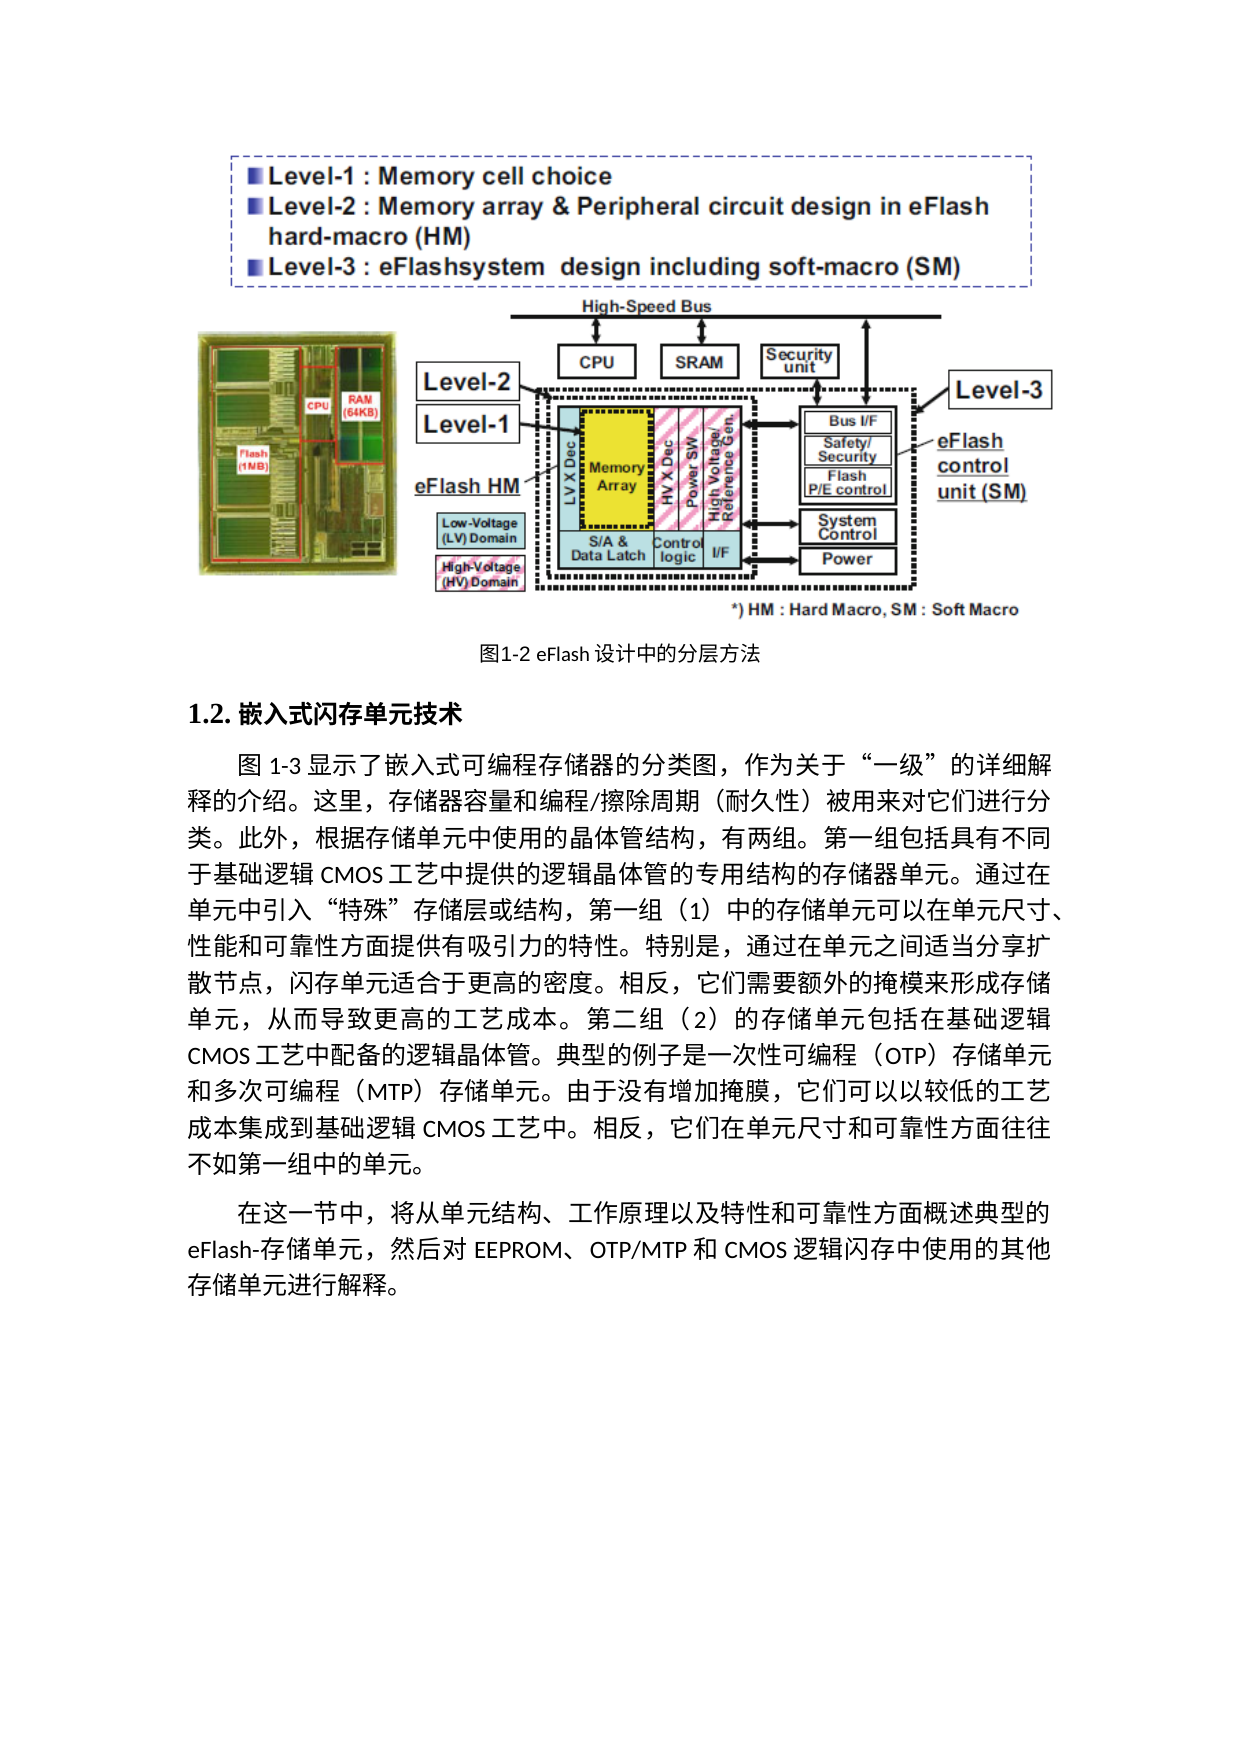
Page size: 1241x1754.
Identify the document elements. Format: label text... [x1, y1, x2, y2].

subtitle 嵌入式闪存单元技术 [187, 695, 1053, 731]
picture [187, 150, 1054, 625]
text 图1-3显示了嵌入式可编程存储器的分类图，作为关于“一级”的详细解释的介绍。这里，存储器容量和编程/擦除周期（耐久性）被用来对它们进行分类。此外，根据存储单元中使用的晶体管结构，有两组。第一组包括具有不同于基础逻辑CMOS工艺中提供的逻辑晶体管的专用结构的存储器单元。通过在单元中引入“特殊”存储层或结构，第一组（1）中的存储单元可以在单元尺寸、性能和可靠性方面提供有吸引力的特性。特别是，通过在单元之间适当分享扩散节点，闪存单元适合于更高的密度。相反，它们需要额外的掩模来形成存储单元，从而导致更高的工艺成本。第二组（2）的存储单元包括在基础逻辑CMOS工艺中配备的逻辑晶体管。典型的例子是一次性可编程（OTP）存储单元和多次可编程（MTP）存储单元。由于没有增加掩膜，它们可以以较低的工艺成本集成到基础逻辑CMOS工艺中。相反，它们在单元尺寸和可靠性方面往往不如第一组中的单元。 [187, 746, 1053, 1181]
text 在这一节中，将从单元结构、工作原理以及特性和可靠性方面概述典型的eFlash-存储单元，然后对EEPROM、OTP/MTP和CMOS逻辑闪存中使用的其他存储单元进行解释。 [187, 1193, 1053, 1302]
